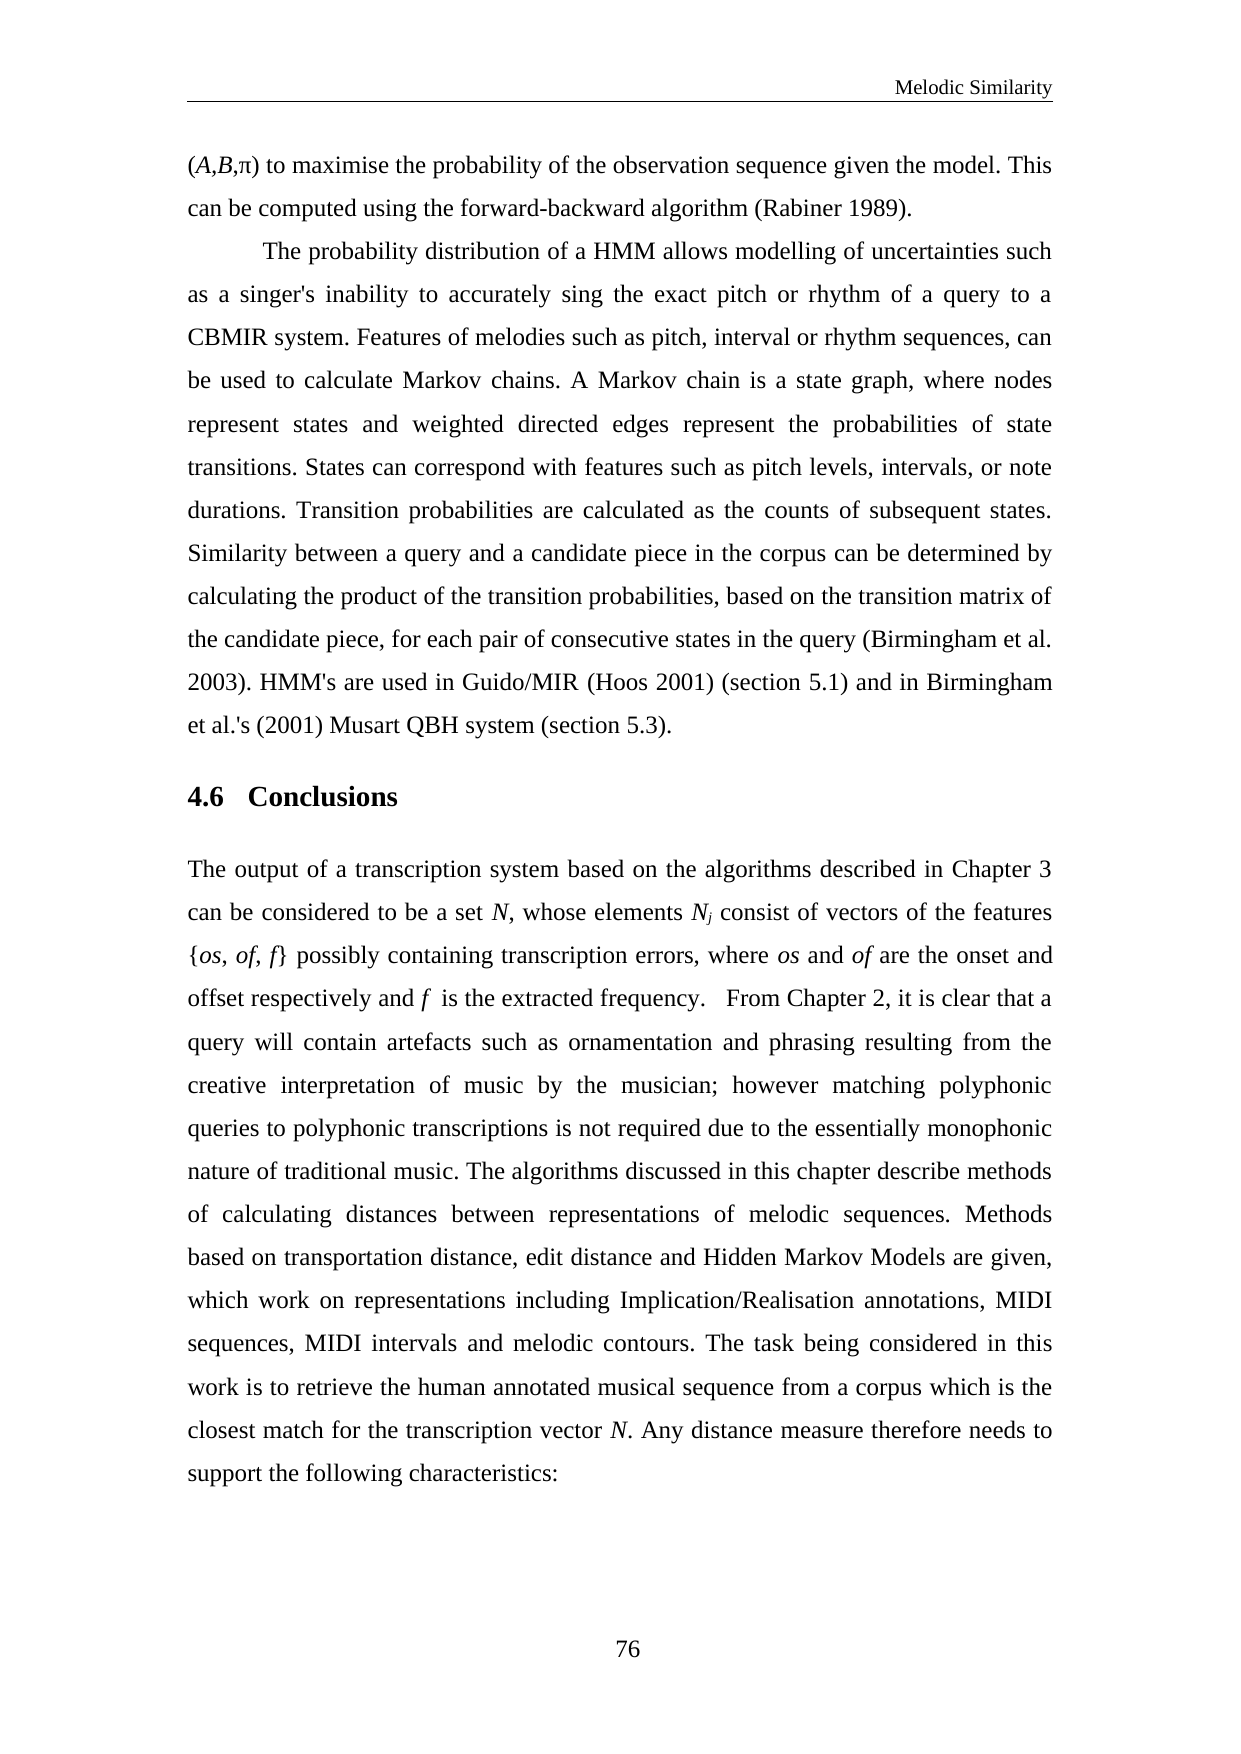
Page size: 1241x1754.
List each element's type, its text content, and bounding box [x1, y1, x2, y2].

text The output of a transcription system based on the algorithms described in Chapter 3 can be considered to be a set N, whose elements Nj consist of vectors of the features {os, of, f} possibly containing transcription errors, where os and of are the onset and offset respectively and f is the extracted frequency. From Chapter 2, it is clear that a query will contain artefacts such as ornamentation and phrasing resulting from the creative interpretation of music by the musician; however matching polyphonic queries to polyphonic transcriptions is not required due to the essentially monophonic nature of traditional music. The algorithms discussed in this chapter describe methods of calculating distances between representations of melodic sequences. Methods based on transportation distance, edit distance and Hidden Markov Models are given, which work on representations including Implication/Realisation annotations, MIDI sequences, MIDI intervals and melodic contours. The task being considered in this work is to retrieve the human annotated musical sequence from a corpus which is the closest match for the transcription vector N. Any distance measure therefore needs to support the following characteristics: [187, 854, 1053, 1487]
subtitle Conclusions [187, 779, 1053, 812]
text The probability distribution of a HMM allows modelling of uncertainties such as a singer's inability to accurately sing the exact pitch or rhythm of a query to a CBMIR system. Features of melodies such as pitch, interval or rhythm sequences, can be used to calculate Markov chains. A Markov chain is a state graph, where nodes represent states and weighted directed edges represent the probabilities of state transitions. States can correspond with features such as pitch levels, intervals, or note durations. Transition probabilities are calculated as the counts of subsequent states. Similarity between a query and a candidate piece in the corpus can be determined by calculating the product of the transition probabilities, based on the transition matrix of the candidate piece, for each pair of consecutive states in the query (Birmingham et al. 2003). HMM's are used in Guido/MIR (Hoos 2001) (section 5.1) and in Birmingham et al.'s (2001) Musart QBH system (section 5.3). [187, 236, 1053, 739]
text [187, 150, 1053, 222]
